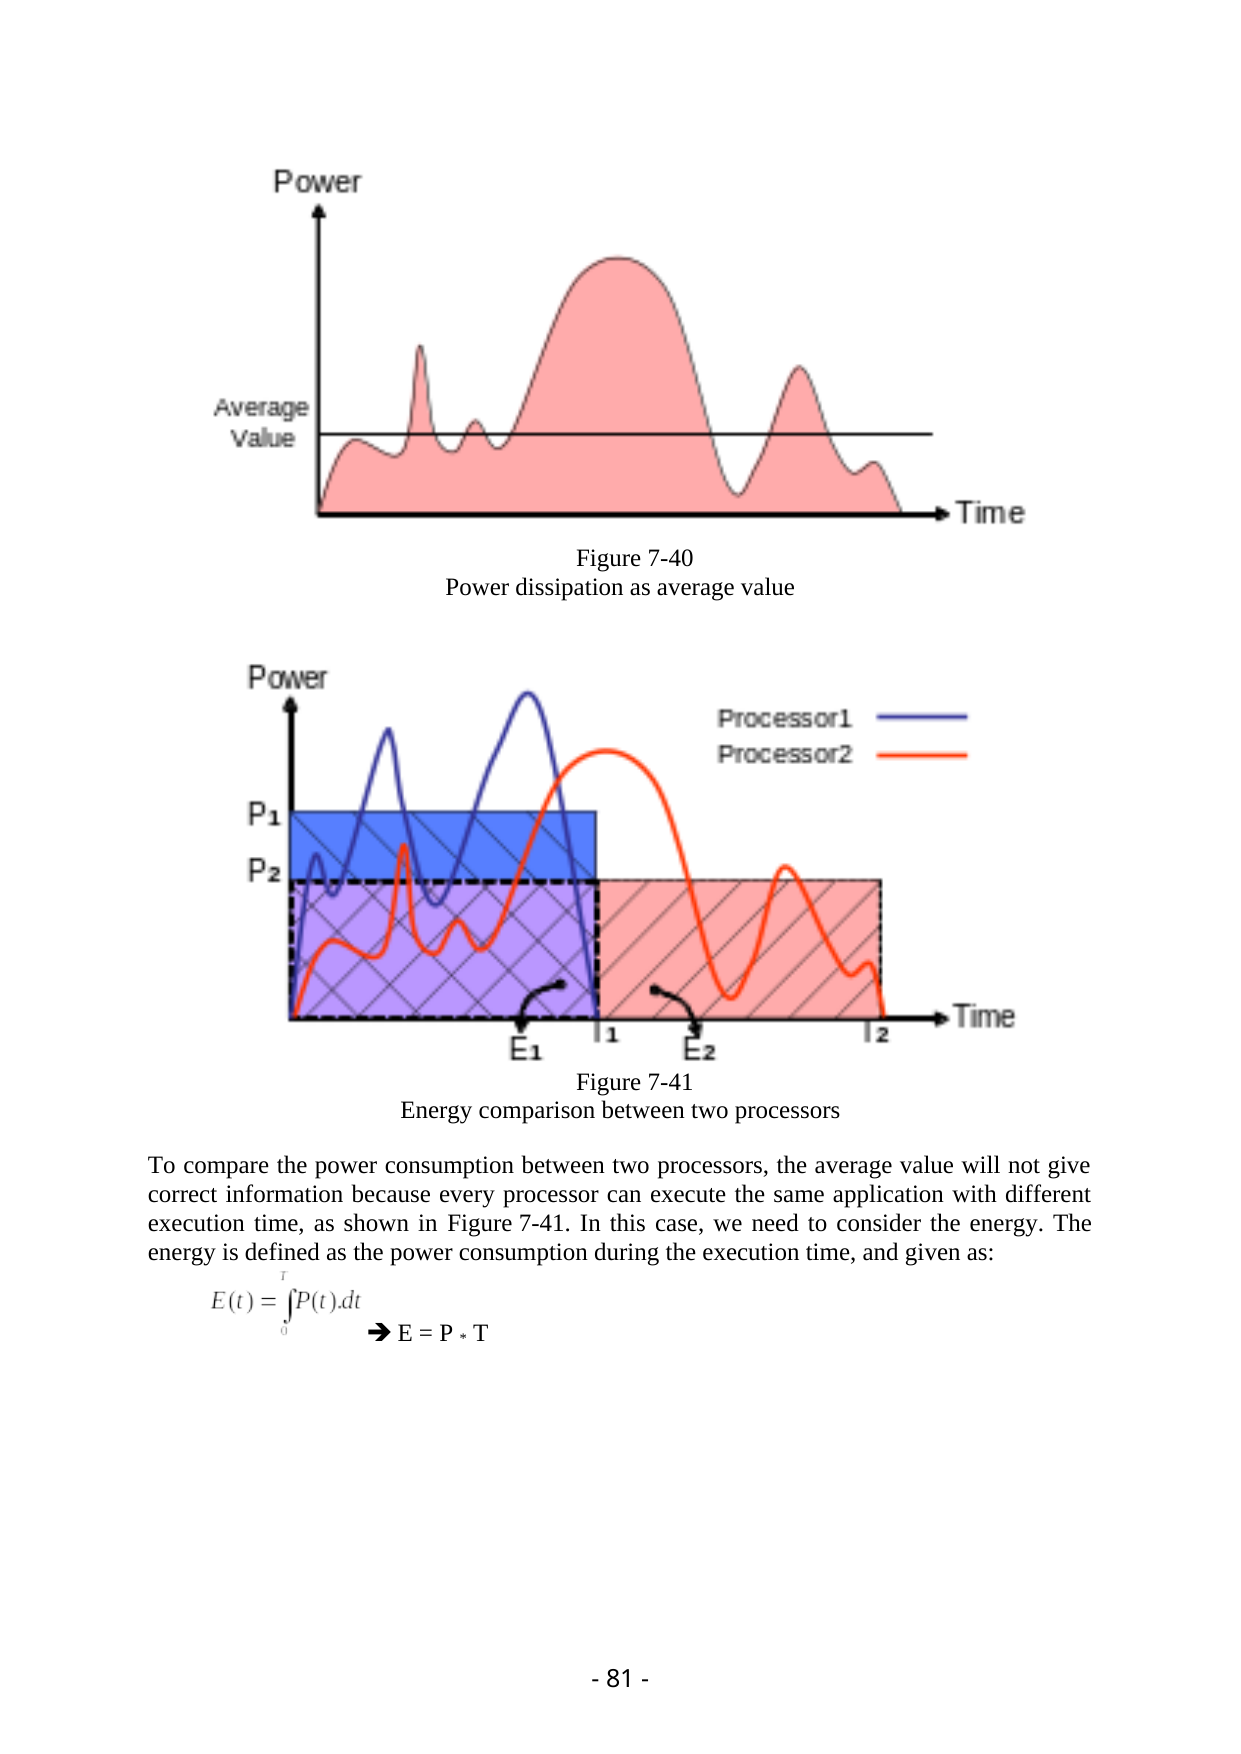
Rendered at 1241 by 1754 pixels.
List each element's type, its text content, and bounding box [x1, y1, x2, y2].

text E = P * T [148, 1266, 1092, 1347]
